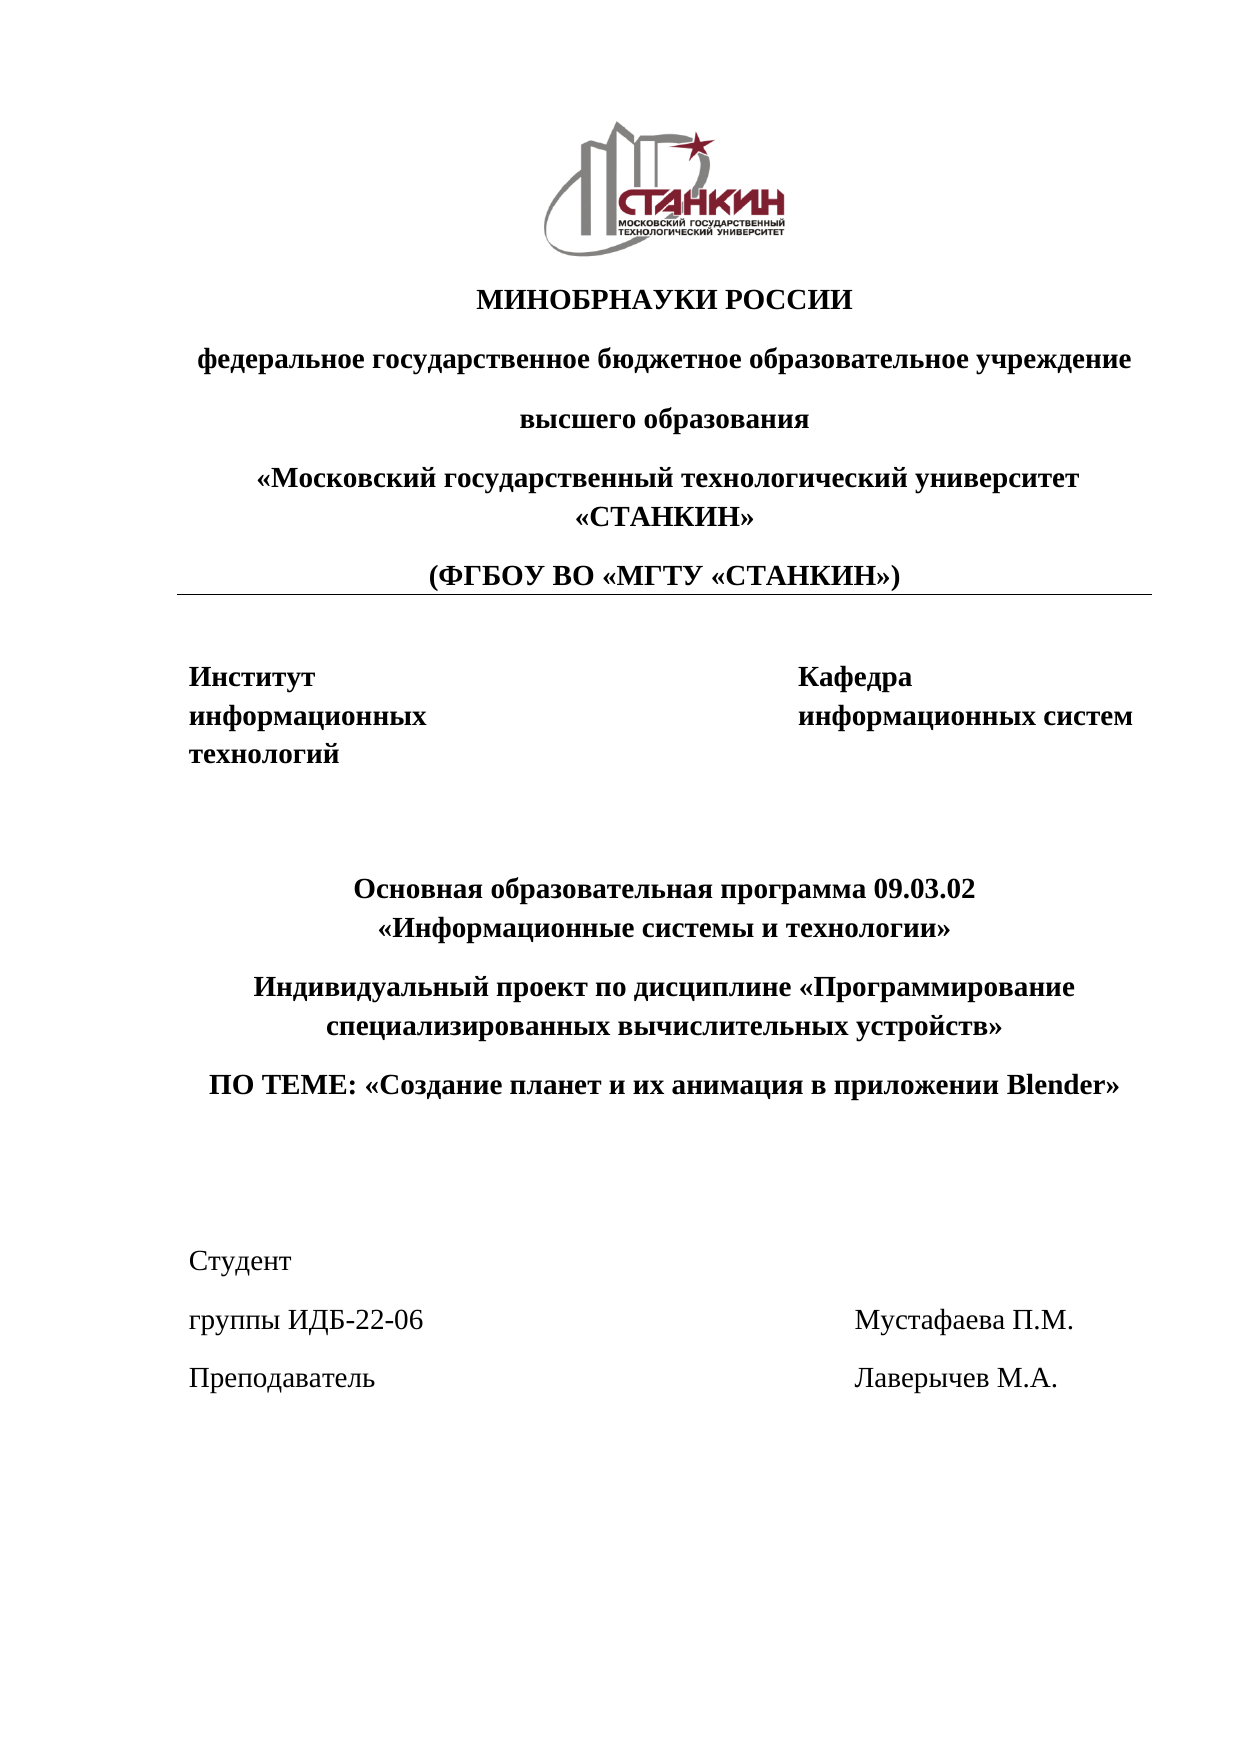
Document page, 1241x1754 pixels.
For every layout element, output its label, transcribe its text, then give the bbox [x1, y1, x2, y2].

text «Московский государственный технологический университет «СТАНКИН» [177, 460, 1152, 532]
text Основная образовательная программа 09.03.02 «Информационные системы и технологии» [177, 872, 1152, 944]
table_header Мустафаева П.М. [843, 1243, 1152, 1360]
text высшего образования [177, 401, 1152, 434]
table_header Кафедра информационных систем [660, 659, 1152, 774]
picture [542, 118, 787, 258]
table_header Студент группы ИДБ-22-06 [177, 1243, 843, 1360]
text федеральное государственное бюджетное образовательное учреждение [177, 342, 1152, 375]
subtitle по теме: «Создание планет и их анимация в приложении Blender» [177, 1067, 1152, 1101]
table_cell Лаверычев М.А. [843, 1360, 1152, 1418]
text (ФГБОУ ВО «МГТУ «СТАНКИН») [177, 558, 1152, 594]
table_cell Преподаватель [177, 1360, 843, 1418]
table_header Институт информационных технологий [177, 659, 660, 774]
text МИНОБРНАУКИ РОССИИ [177, 282, 1152, 316]
text Индивидуальный проект по дисциплине «Программирование специализированных вычислительных устройств» [177, 969, 1152, 1042]
